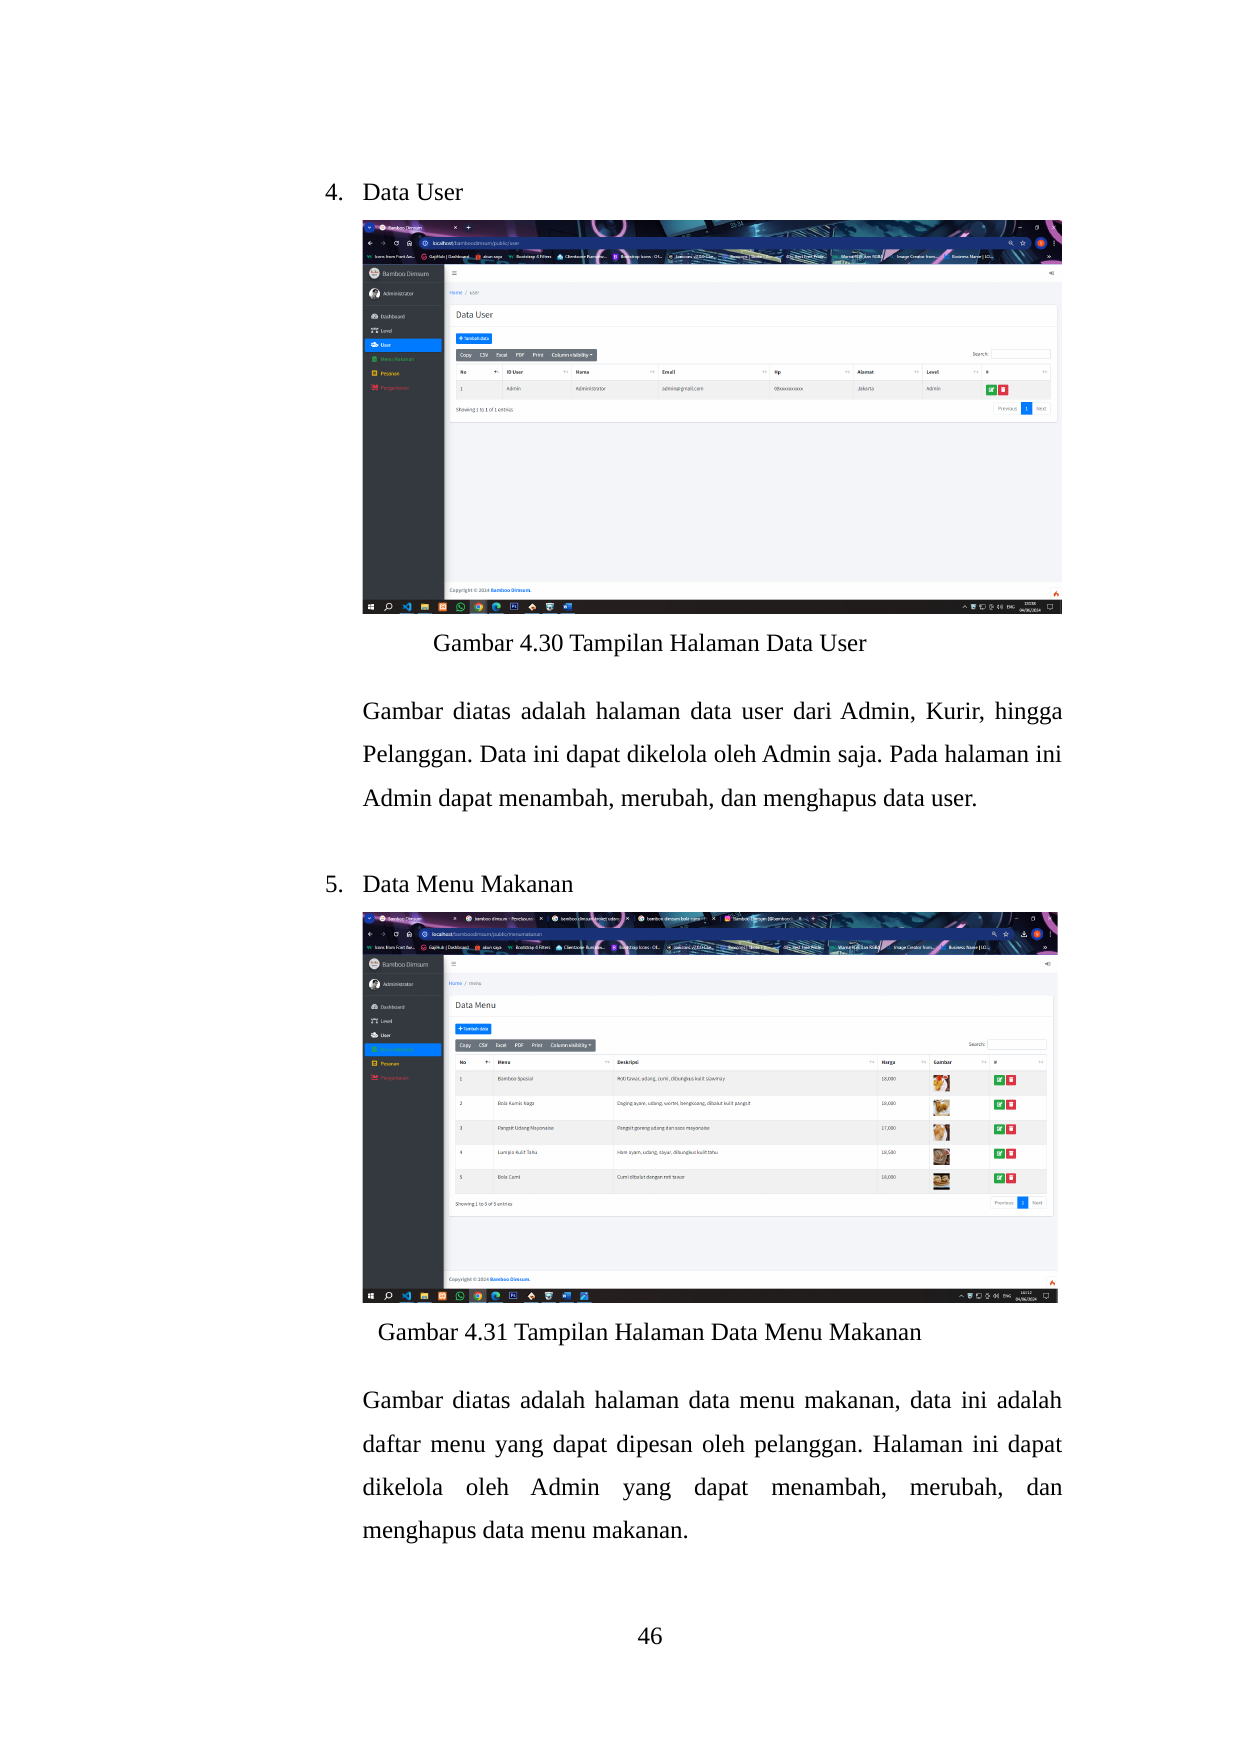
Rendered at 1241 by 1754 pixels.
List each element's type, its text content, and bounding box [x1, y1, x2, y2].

list Gambar diatas adalah halaman data user dari Admin, Kurir, hingga Pelanggan. Data ini dapat dikelola oleh Admin saja. Pada halaman ini Admin dapat menambah, merubah, dan menghapus data user. [362, 696, 1063, 811]
text Gambar 4.30 Tampilan Halaman Data User [236, 628, 1063, 657]
list Gambar diatas adalah halaman data menu makanan, data ini adalah daftar menu yang dapat dipesan oleh pelanggan. Halaman ini dapat dikelola oleh Admin yang dapat menambah, merubah, dan menghapus data menu makanan. [362, 1386, 1063, 1544]
picture [362, 220, 1062, 614]
text Gambar 4.31 Tampilan Halaman Data Menu Makanan [236, 1317, 1063, 1346]
picture [362, 912, 1058, 1303]
list Data Menu Makanan [325, 869, 1063, 898]
list Data User [325, 177, 1063, 206]
